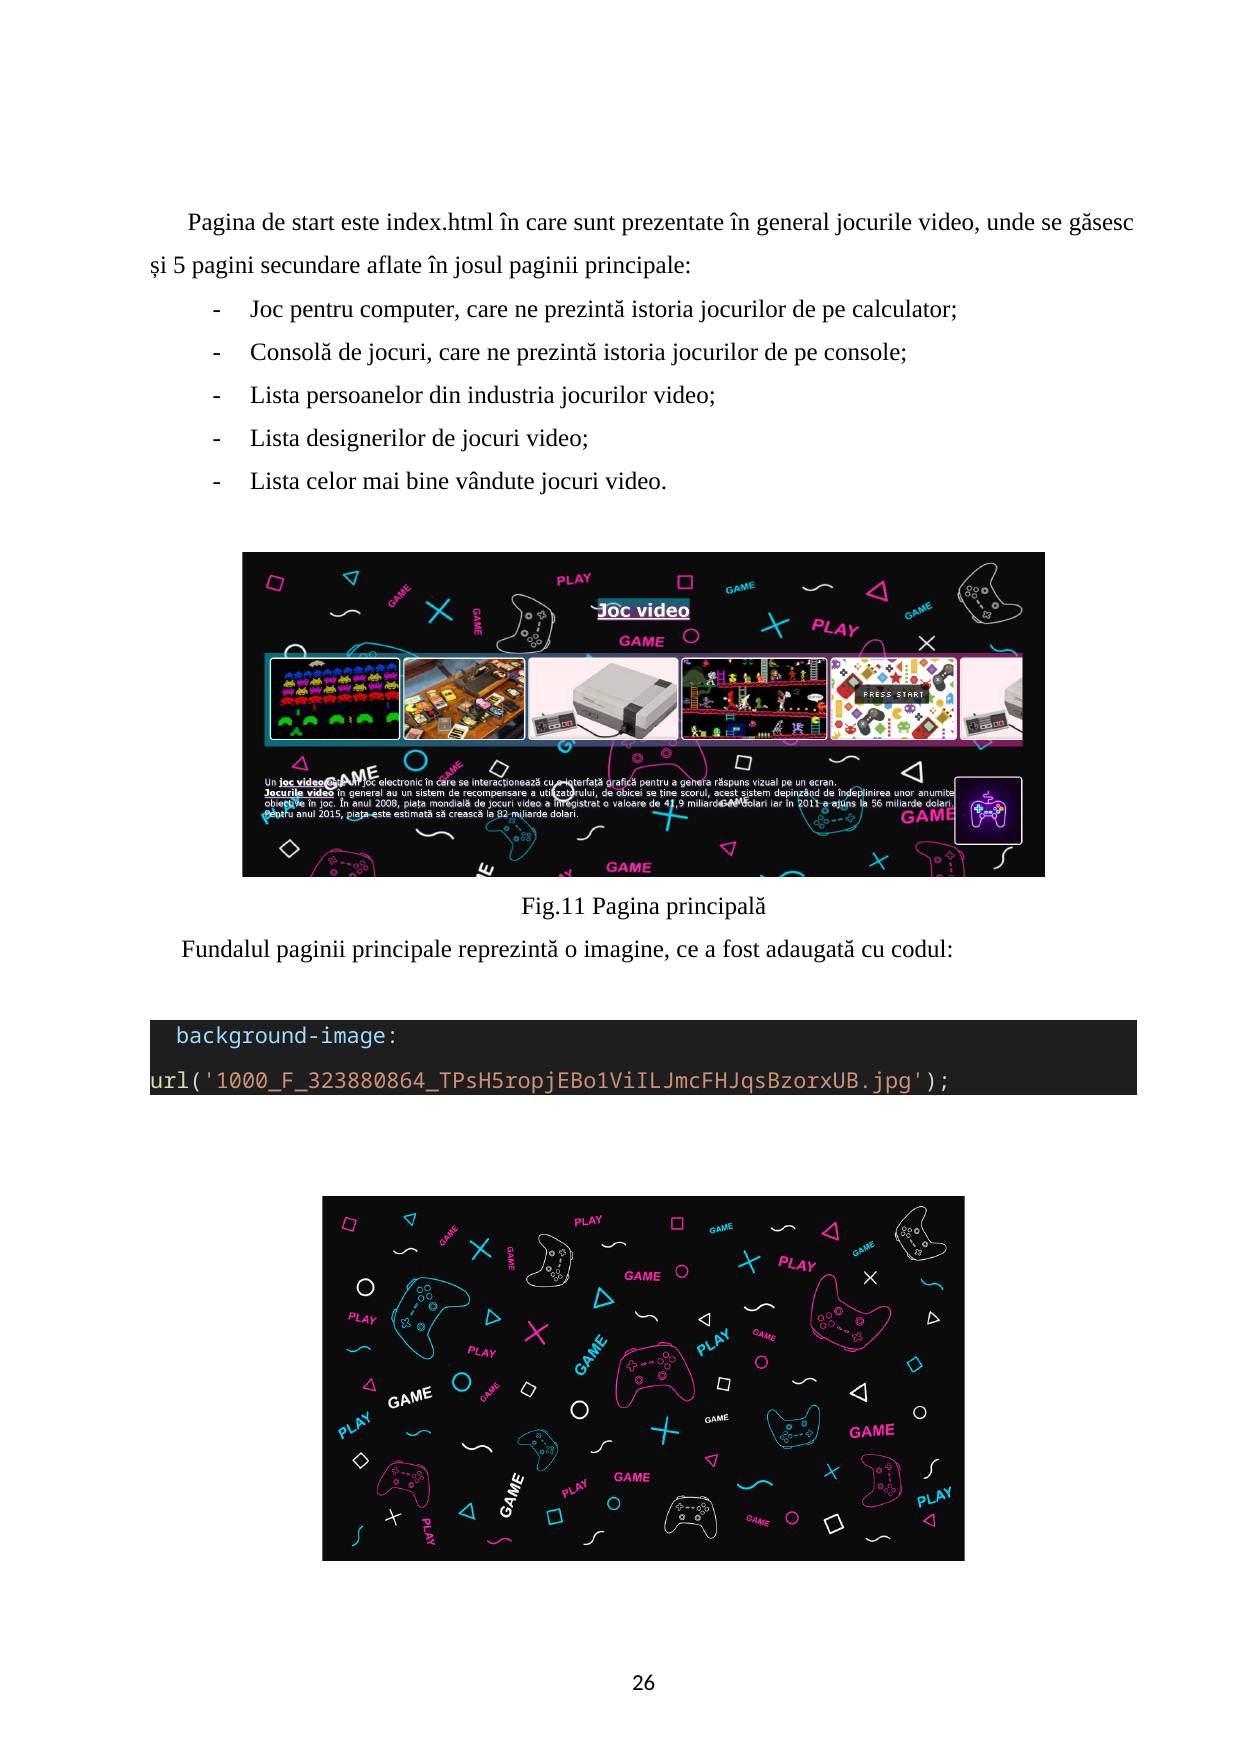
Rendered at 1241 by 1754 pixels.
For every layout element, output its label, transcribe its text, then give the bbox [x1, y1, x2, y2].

list Lista designerilor de jocuri video; [212, 423, 1137, 452]
list Joc pentru computer, care ne prezintă istoria jocurilor de pe calculator; [212, 294, 1137, 322]
text Fundalul paginii principale reprezintă o imagine, ce a fost adaugată cu codul: [150, 934, 1137, 963]
text Fig.11 Pagina principală [150, 891, 1137, 919]
list Lista persoanelor din industria jocurilor video; [212, 380, 1137, 409]
text background-image: url('1000_F_323880864_TPsH5ropjEBo1ViILJmcFHJqsBzorxUB.jpg'); [150, 1020, 1137, 1095]
picture [322, 1196, 965, 1561]
picture [242, 552, 1045, 877]
list Lista celor mai bine vândute jocuri video. [212, 466, 1137, 495]
list Consolă de jocuri, care ne prezintă istoria jocurilor de pe console; [212, 337, 1137, 366]
text Pagina de start este index.html în care sunt prezentate în general jocurile video, unde se găsesc și 5 pagini secundare aflate în josul paginii principale: [150, 207, 1137, 279]
